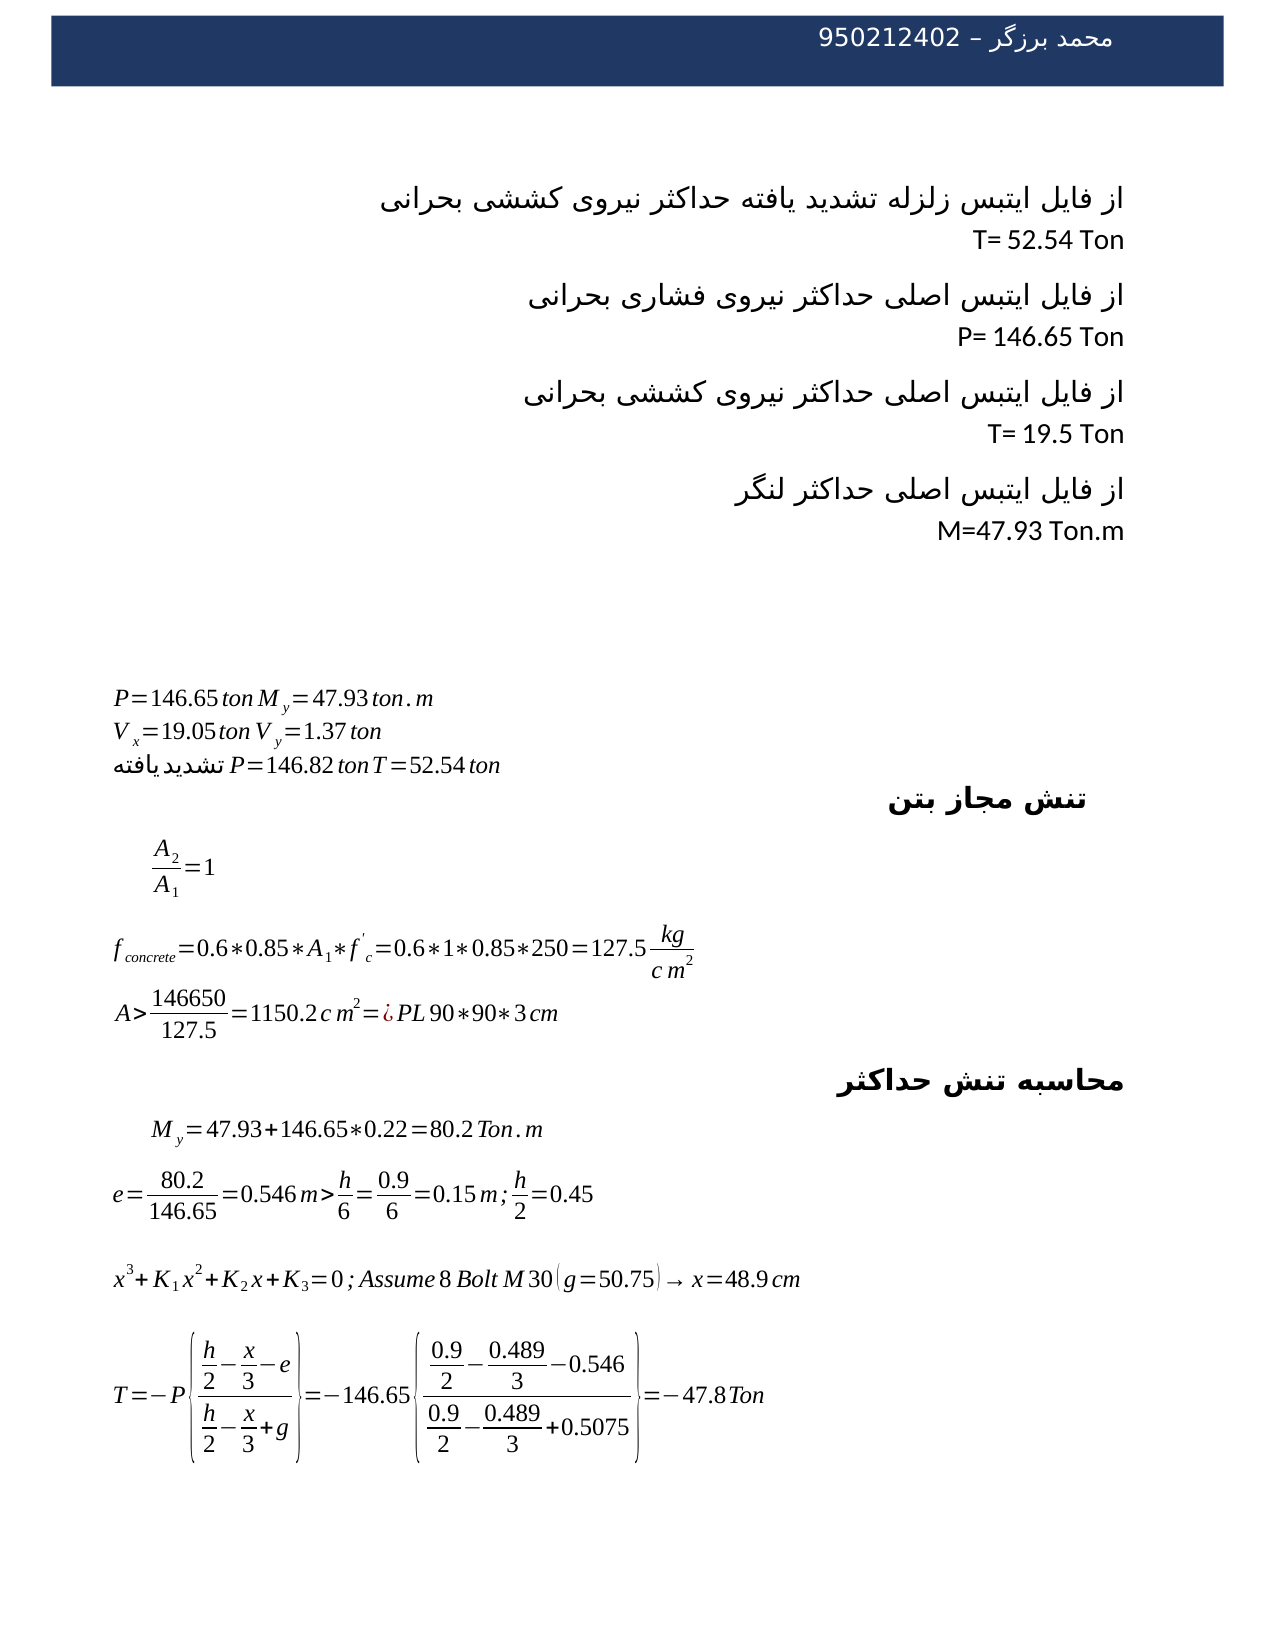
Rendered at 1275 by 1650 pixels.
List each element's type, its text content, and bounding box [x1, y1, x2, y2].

text محاسبه تنش حداکثر [112, 1063, 1125, 1097]
text از فایل ایتبس اصلی حداکثر نیروی کششی بحرانی T= 19.5 Ton [150, 376, 1125, 450]
list تنش مجاز بتن [112, 782, 1087, 816]
text از فایل ایتبس اصلی حداکثر نیروی فشاری بحرانی P= 146.65 Ton [150, 279, 1125, 353]
text از فایل ایتبس اصلی حداکثر لنگر M=47.93 Ton.m [150, 472, 1125, 547]
text از فایل ایتبس زلزله تشدید یافته حداکثر نیروی کششی بحرانی T= 52.54 Ton [150, 182, 1125, 257]
